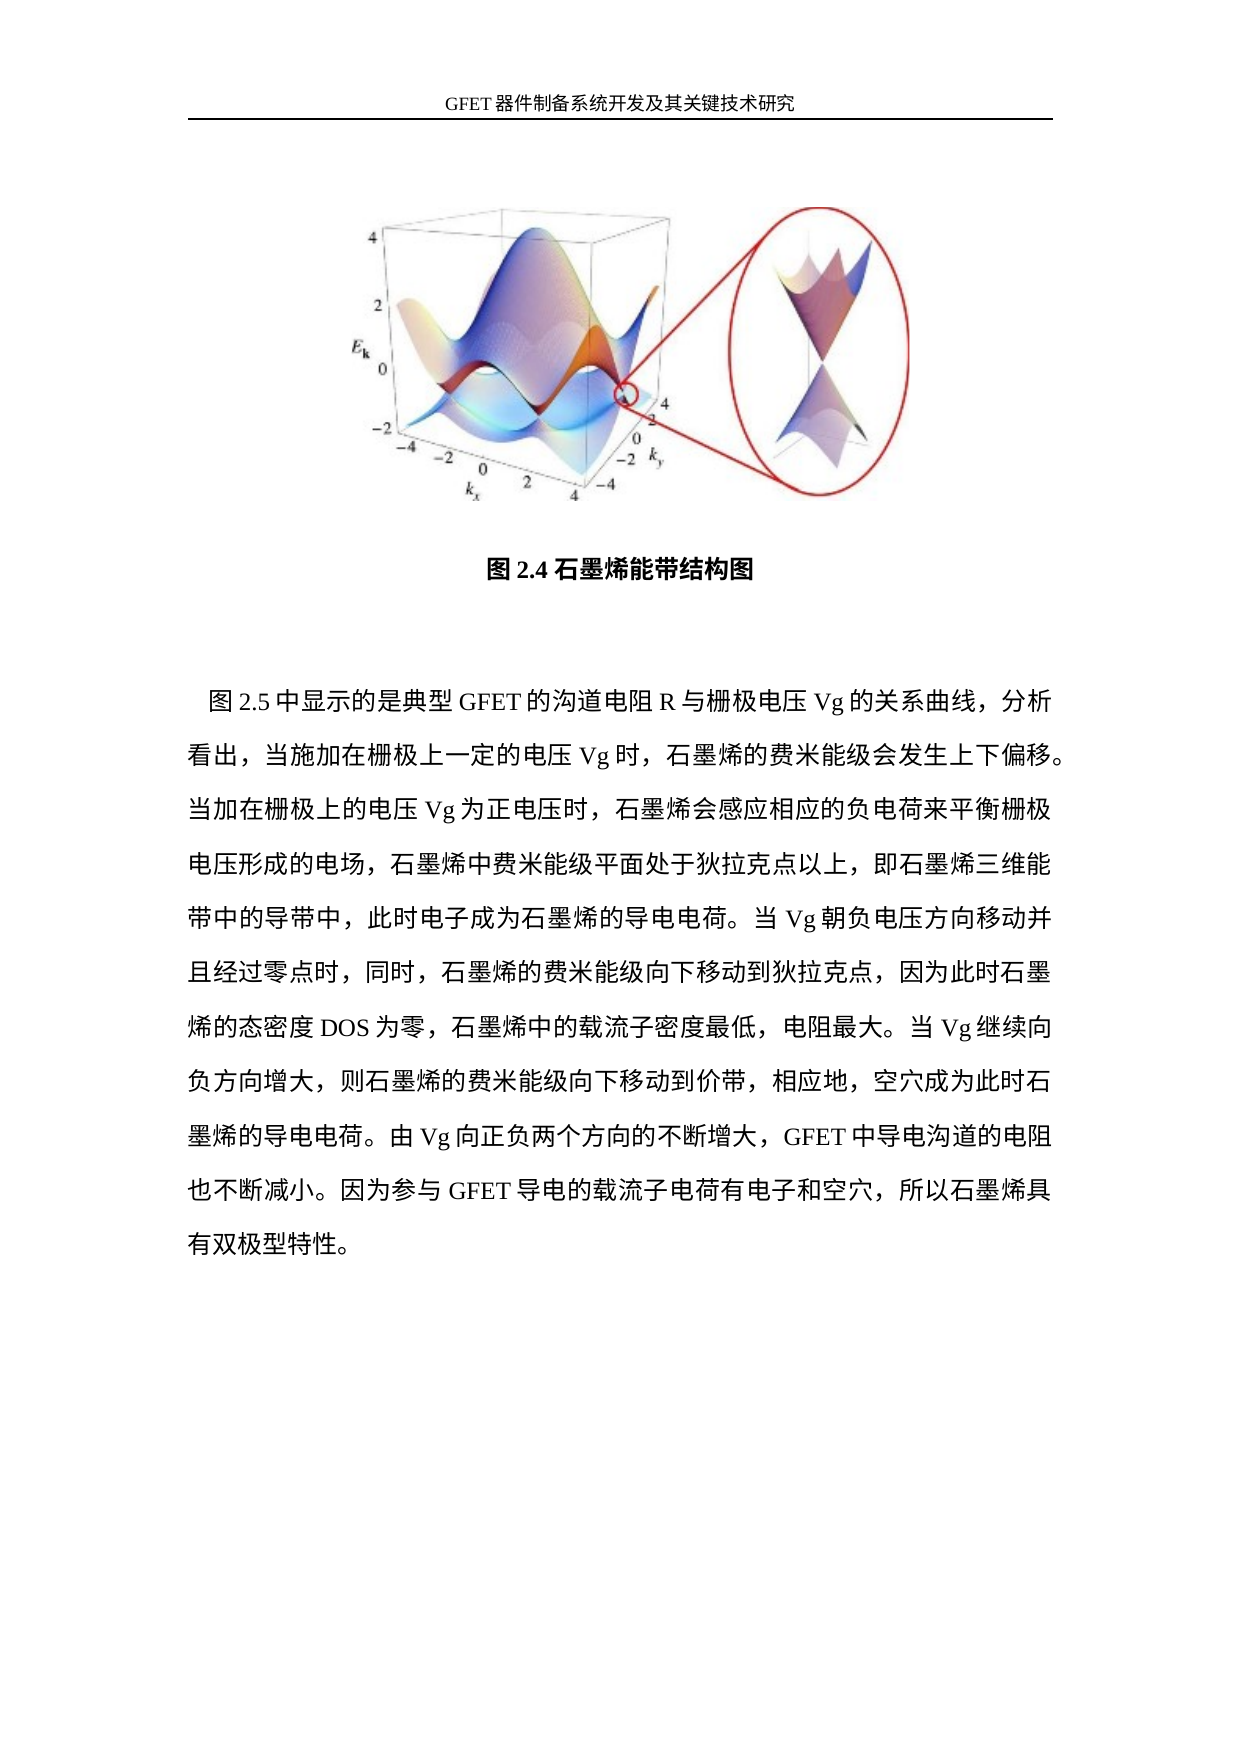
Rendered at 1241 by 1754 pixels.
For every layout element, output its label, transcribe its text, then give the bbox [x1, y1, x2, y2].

text 图2.5中显示的是典型GFET的沟道电阻R与栅极电压Vg的关系曲线，分析看出，当施加在栅极上一定的电压Vg时，石墨烯的费米能级会发生上下偏移。当加在栅极上的电压Vg为正电压时，石墨烯会感应相应的负电荷来平衡栅极电压形成的电场，石墨烯中费米能级平面处于狄拉克点以上，即石墨烯三维能带中的导带中，此时电子成为石墨烯的导电电荷。当Vg朝负电压方向移动并且经过零点时，同时，石墨烯的费米能级向下移动到狄拉克点，因为此时石墨烯的态密度DOS为零，石墨烯中的载流子密度最低，电阻最大。当Vg继续向负方向增大，则石墨烯的费米能级向下移动到价带，相应地，空穴成为此时石墨烯的导电电荷。由Vg向正负两个方向的不断增大，GFET中导电沟道的电阻也不断减小。因为参与GFET导电的载流子电荷有电子和空穴，所以石墨烯具有双极型特性。 [187, 681, 1053, 1261]
text 图2.4 石墨烯能带结构图 [187, 549, 1053, 585]
picture [351, 207, 910, 501]
